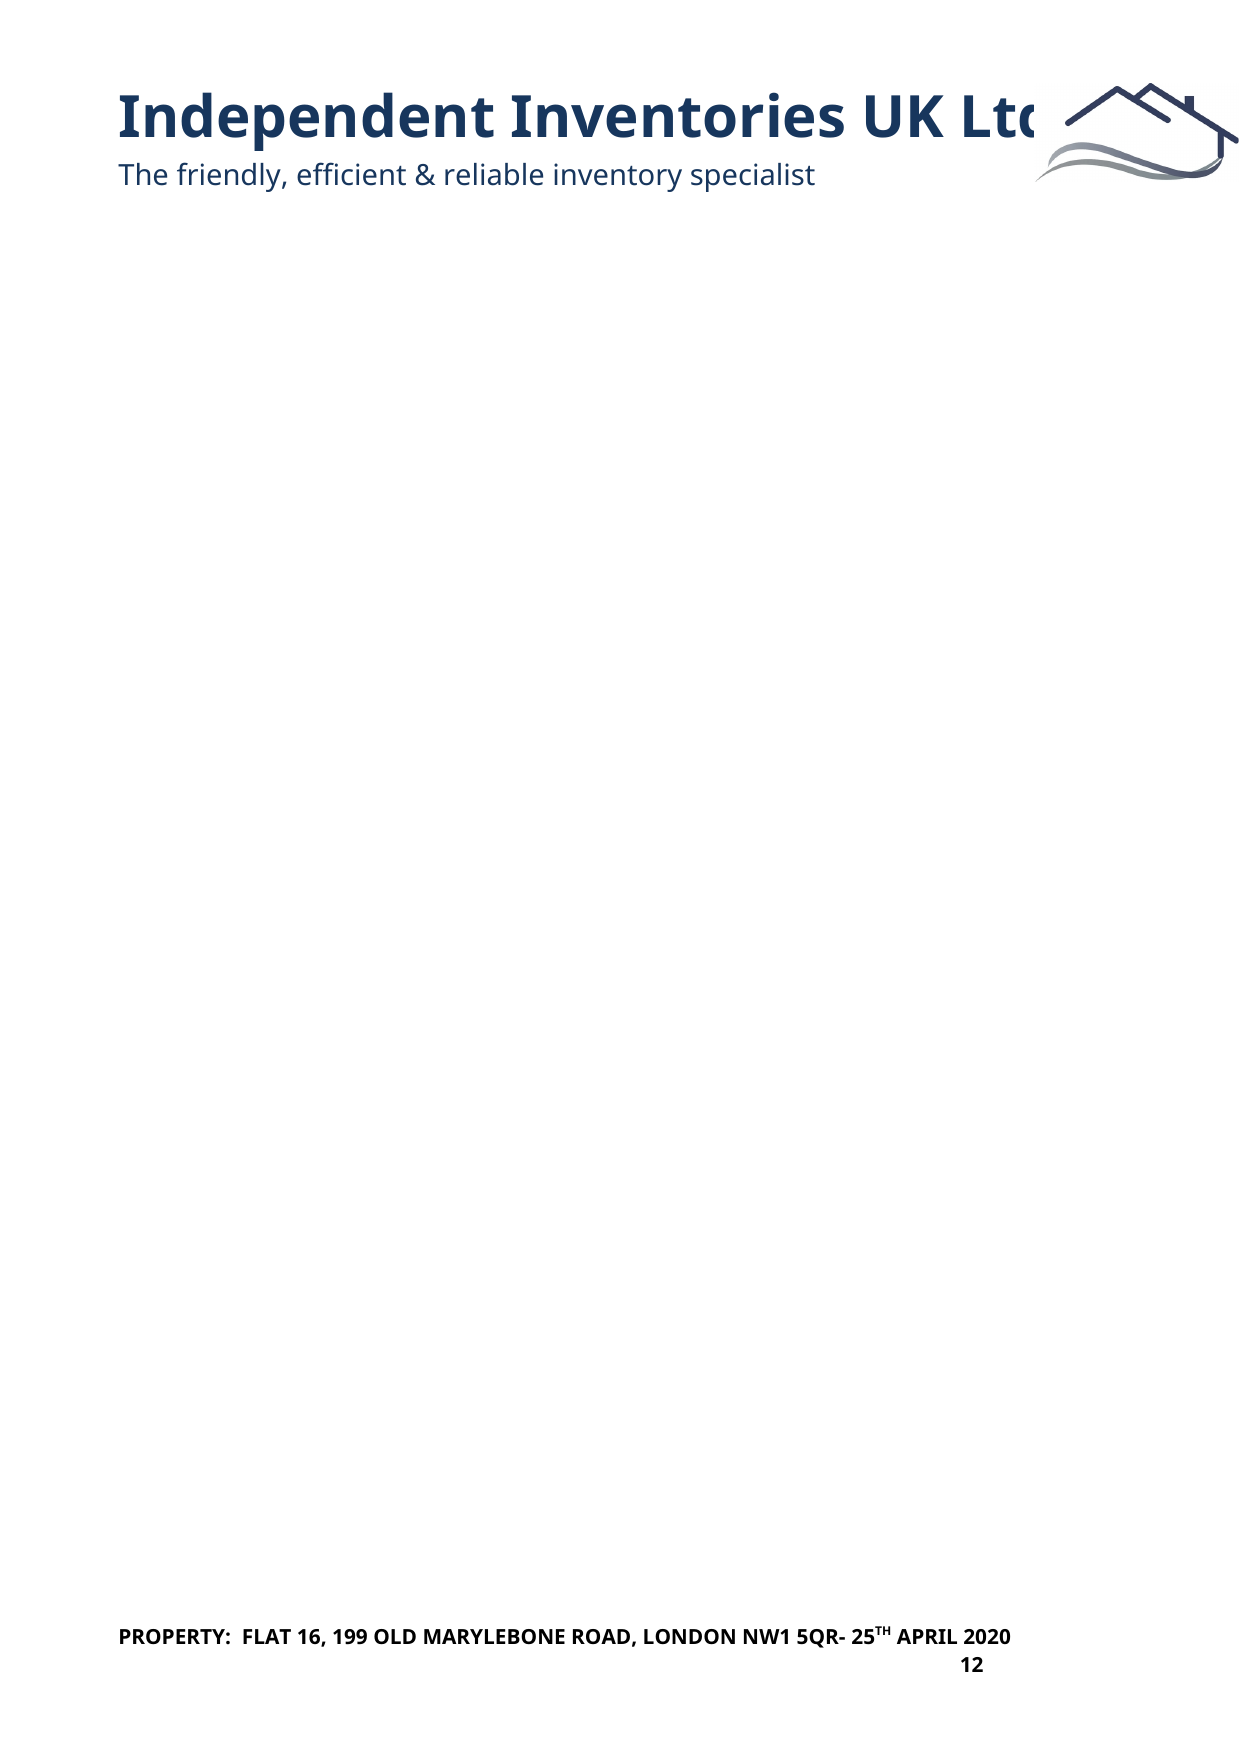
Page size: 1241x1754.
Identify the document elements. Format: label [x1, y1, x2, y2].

picture [1034, 83, 1239, 181]
